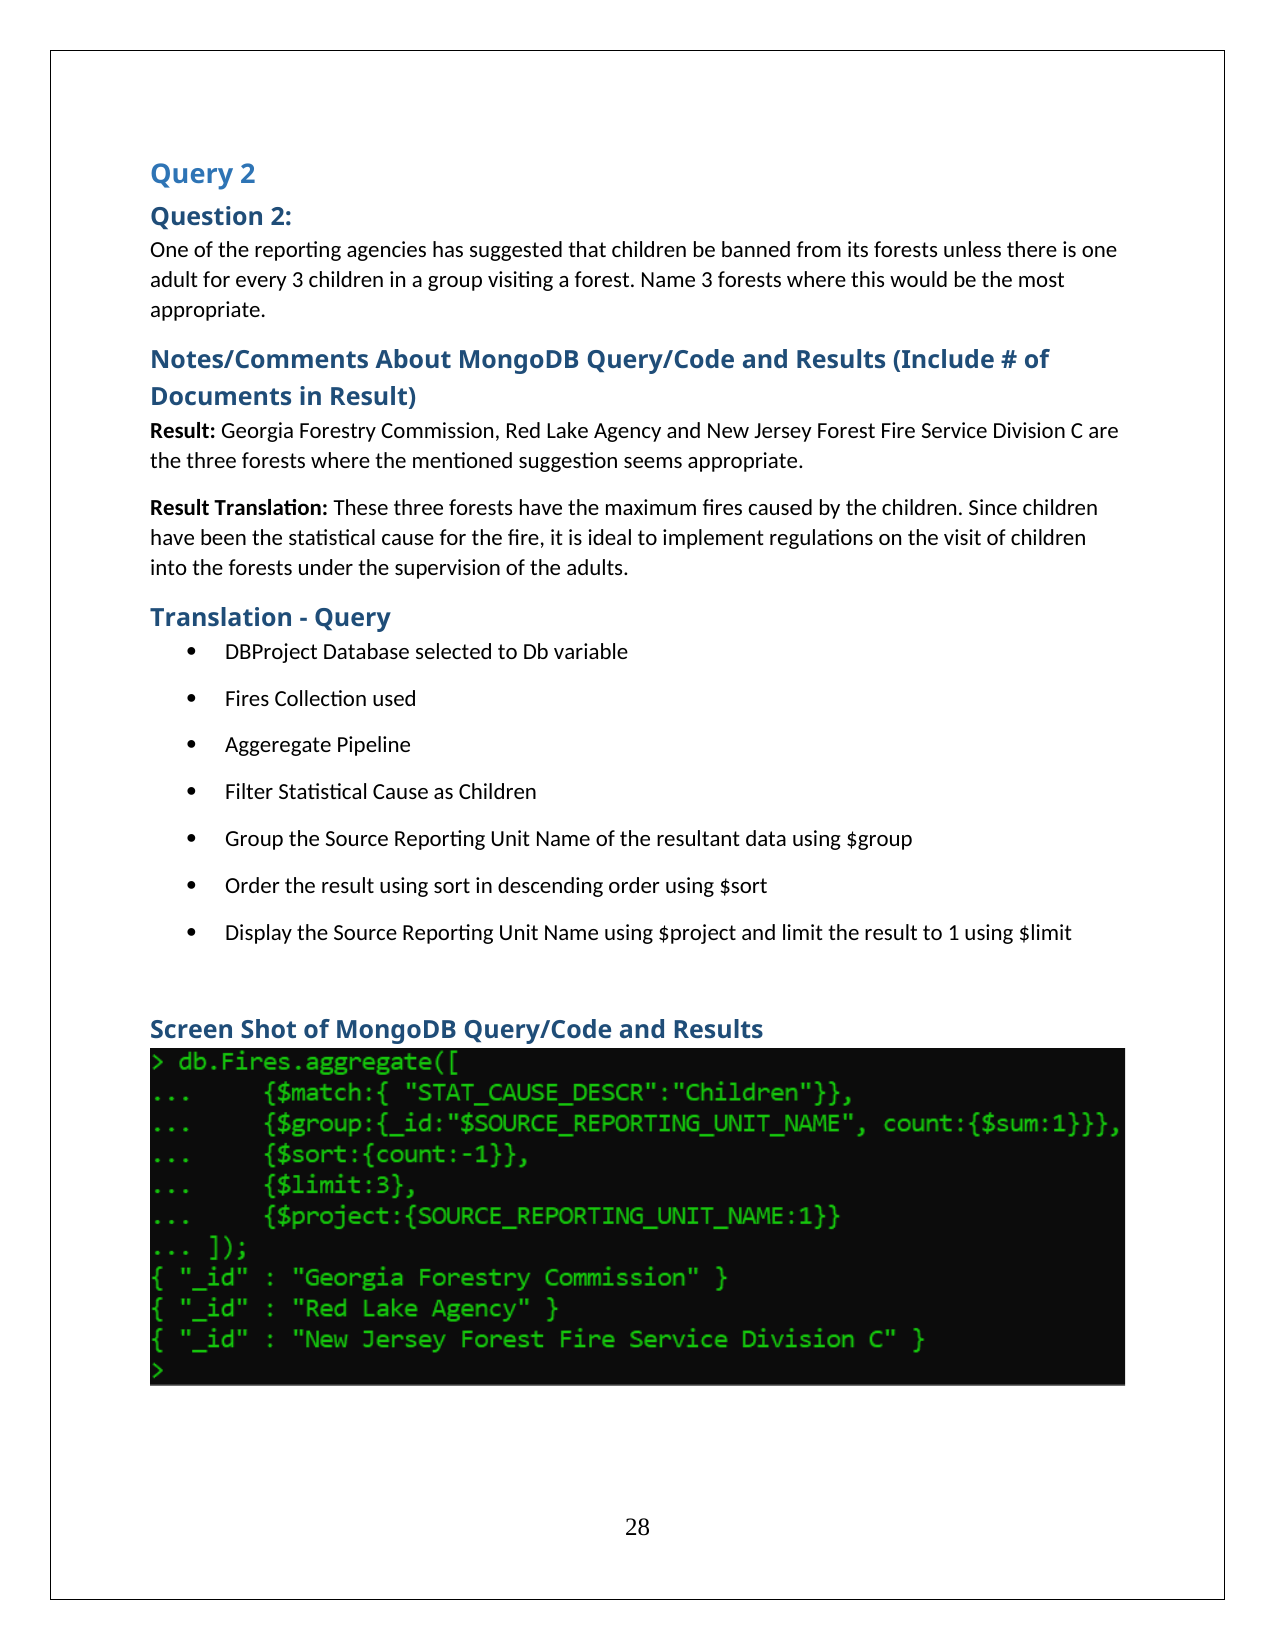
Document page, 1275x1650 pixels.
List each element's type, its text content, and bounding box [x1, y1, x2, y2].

subtitle Question 2: [150, 198, 1125, 232]
text Result: Georgia Forestry Commission, Red Lake Agency and New Jersey Forest Fire Service Division C are the three forests where the mentioned suggestion seems appropriate. [150, 416, 1125, 474]
list DBProject Database selected to Db variable [187, 637, 1125, 665]
subtitle Translation - Query [150, 600, 1125, 634]
list Filter Statistical Cause as Children [187, 777, 1125, 806]
list Order the result using sort in descending order using $sort [187, 871, 1125, 899]
text One of the reporting agencies has suggested that children be banned from its forests unless there is one adult for every 3 children in a group visiting a forest. Name 3 forests where this would be the most appropriate. [150, 235, 1125, 323]
subtitle Screen Shot of MongoDB Query/Code and Results [150, 1012, 1125, 1046]
list Group the Source Reporting Unit Name of the resultant data using $group [187, 824, 1125, 852]
picture [150, 1048, 1125, 1386]
text Result Translation: These three forests have the maximum fires caused by the children. Since children have been the statistical cause for the fire, it is ideal to implement regulations on the visit of children into the forests under the supervision of the adults. [150, 493, 1125, 581]
subtitle Query 2 [150, 154, 1125, 191]
list Aggeregate Pipeline [187, 731, 1125, 759]
list Fires Collection used [187, 684, 1125, 712]
list Display the Source Reporting Unit Name using $project and limit the result to 1 using $limit [187, 918, 1125, 946]
subtitle Notes/Comments About MongoDB Query/Code and Results (Include # of Documents in Result) [150, 342, 1125, 413]
